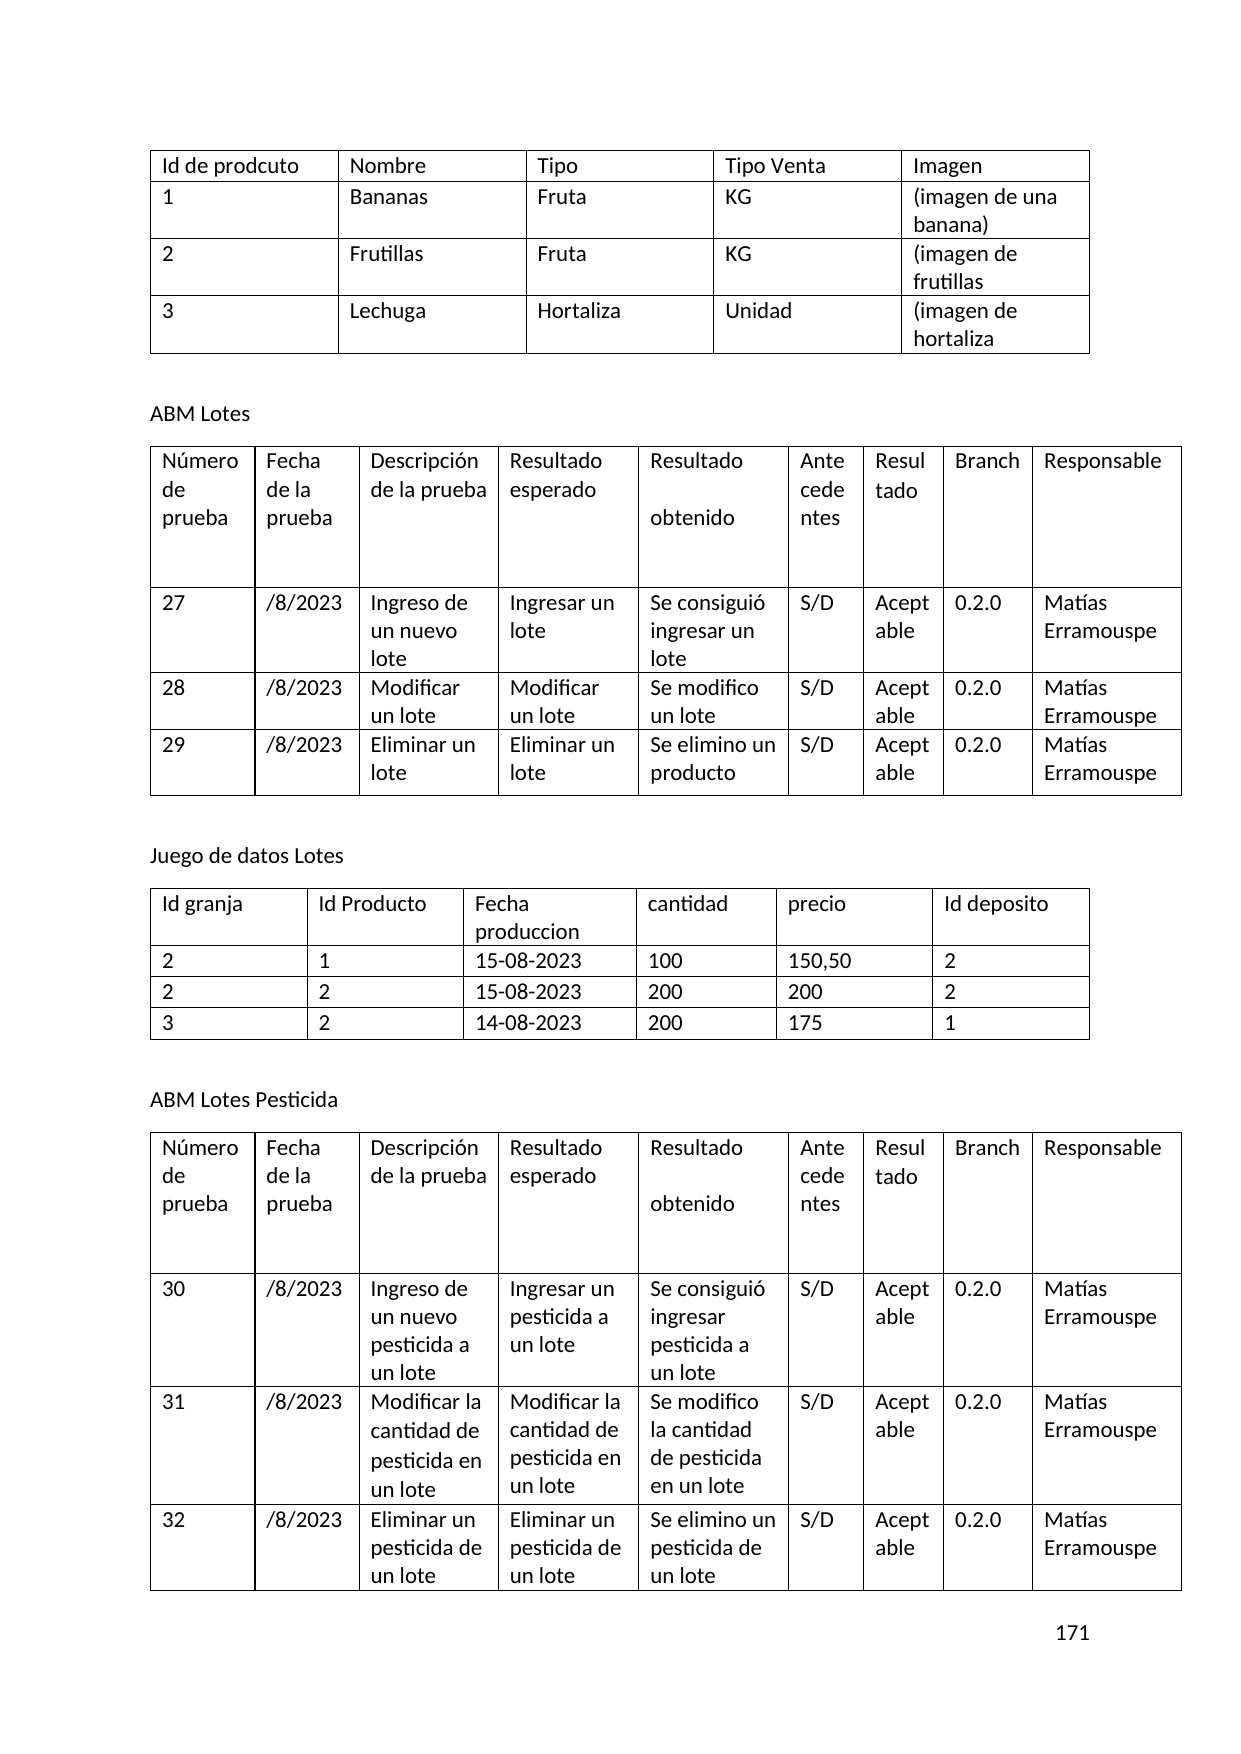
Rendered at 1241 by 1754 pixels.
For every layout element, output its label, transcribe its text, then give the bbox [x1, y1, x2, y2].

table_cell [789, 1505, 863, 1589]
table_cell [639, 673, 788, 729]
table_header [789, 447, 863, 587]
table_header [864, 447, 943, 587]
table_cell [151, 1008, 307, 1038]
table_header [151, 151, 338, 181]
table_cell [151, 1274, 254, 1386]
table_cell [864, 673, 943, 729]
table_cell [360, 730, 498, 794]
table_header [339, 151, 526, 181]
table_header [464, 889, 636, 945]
text Juego de datos Lotes [150, 842, 1090, 870]
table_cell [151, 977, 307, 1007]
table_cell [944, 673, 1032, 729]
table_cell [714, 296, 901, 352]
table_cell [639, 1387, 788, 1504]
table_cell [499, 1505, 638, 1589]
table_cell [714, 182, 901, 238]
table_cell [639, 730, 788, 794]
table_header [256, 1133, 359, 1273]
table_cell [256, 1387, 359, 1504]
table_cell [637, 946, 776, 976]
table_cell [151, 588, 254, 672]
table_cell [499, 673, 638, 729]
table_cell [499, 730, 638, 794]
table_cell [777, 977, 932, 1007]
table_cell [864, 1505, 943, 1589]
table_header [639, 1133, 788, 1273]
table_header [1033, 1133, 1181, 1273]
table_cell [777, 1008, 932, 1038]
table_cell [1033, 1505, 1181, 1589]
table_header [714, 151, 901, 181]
text ABM Lotes Pesticida [150, 1086, 1090, 1114]
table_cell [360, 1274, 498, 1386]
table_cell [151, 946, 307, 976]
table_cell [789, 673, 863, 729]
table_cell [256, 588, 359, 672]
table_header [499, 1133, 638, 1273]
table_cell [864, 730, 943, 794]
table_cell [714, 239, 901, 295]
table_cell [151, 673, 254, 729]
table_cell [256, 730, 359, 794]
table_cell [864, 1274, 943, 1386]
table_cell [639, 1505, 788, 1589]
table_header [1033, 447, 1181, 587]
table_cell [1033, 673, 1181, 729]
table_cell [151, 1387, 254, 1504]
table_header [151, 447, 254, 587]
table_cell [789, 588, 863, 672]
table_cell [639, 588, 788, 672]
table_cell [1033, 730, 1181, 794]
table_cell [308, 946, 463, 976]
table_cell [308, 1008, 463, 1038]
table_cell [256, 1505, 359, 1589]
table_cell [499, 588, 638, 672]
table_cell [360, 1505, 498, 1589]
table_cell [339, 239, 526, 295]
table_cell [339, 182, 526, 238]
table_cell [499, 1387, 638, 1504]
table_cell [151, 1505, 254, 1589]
text ABM Lotes [150, 399, 1090, 428]
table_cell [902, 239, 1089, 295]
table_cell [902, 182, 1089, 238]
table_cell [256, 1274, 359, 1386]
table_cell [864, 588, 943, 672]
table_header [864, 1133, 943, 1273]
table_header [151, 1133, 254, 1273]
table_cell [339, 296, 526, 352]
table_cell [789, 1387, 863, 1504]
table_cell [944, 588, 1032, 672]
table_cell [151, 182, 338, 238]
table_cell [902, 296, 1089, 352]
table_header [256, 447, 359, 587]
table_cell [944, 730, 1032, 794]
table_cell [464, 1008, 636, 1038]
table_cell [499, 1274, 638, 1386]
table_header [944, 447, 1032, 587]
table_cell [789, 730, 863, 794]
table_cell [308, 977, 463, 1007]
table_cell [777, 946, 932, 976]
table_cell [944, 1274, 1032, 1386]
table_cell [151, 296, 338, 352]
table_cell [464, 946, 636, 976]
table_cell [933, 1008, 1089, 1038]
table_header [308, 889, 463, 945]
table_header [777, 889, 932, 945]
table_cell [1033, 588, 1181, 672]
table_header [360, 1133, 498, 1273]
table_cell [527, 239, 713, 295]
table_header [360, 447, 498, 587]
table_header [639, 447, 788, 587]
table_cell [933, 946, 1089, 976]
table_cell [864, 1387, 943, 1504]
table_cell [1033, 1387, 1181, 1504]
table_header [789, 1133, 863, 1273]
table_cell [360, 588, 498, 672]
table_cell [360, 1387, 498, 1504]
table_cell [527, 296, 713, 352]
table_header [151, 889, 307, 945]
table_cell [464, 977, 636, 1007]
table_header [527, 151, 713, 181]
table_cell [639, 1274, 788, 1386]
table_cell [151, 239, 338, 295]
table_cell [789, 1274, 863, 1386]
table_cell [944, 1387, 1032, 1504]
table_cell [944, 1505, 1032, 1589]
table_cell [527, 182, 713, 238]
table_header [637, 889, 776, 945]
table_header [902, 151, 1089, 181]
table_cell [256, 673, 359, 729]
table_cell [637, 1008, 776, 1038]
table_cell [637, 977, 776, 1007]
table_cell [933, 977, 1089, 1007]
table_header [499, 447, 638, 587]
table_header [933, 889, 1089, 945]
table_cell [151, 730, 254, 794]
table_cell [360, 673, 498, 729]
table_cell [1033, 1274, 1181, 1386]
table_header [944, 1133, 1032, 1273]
